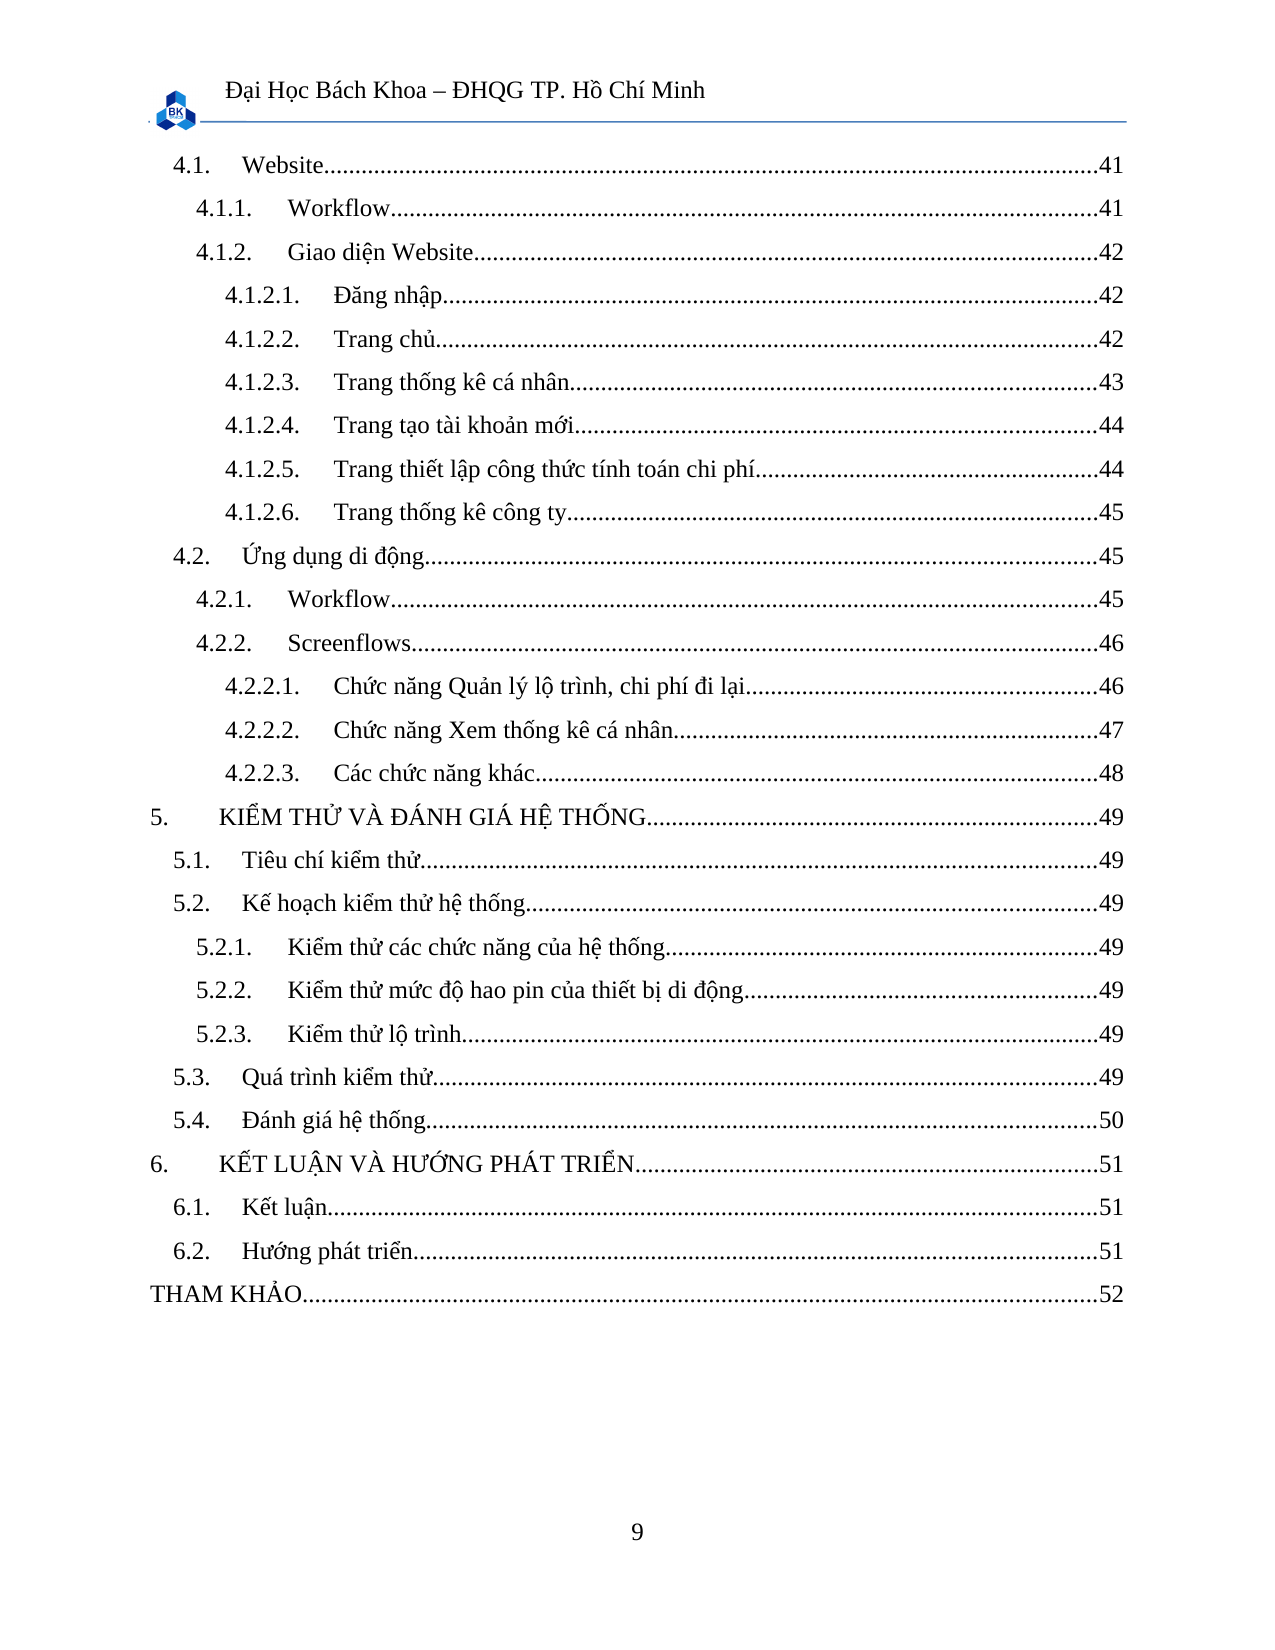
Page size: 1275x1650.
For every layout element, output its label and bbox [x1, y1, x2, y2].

picture [150, 87, 200, 138]
